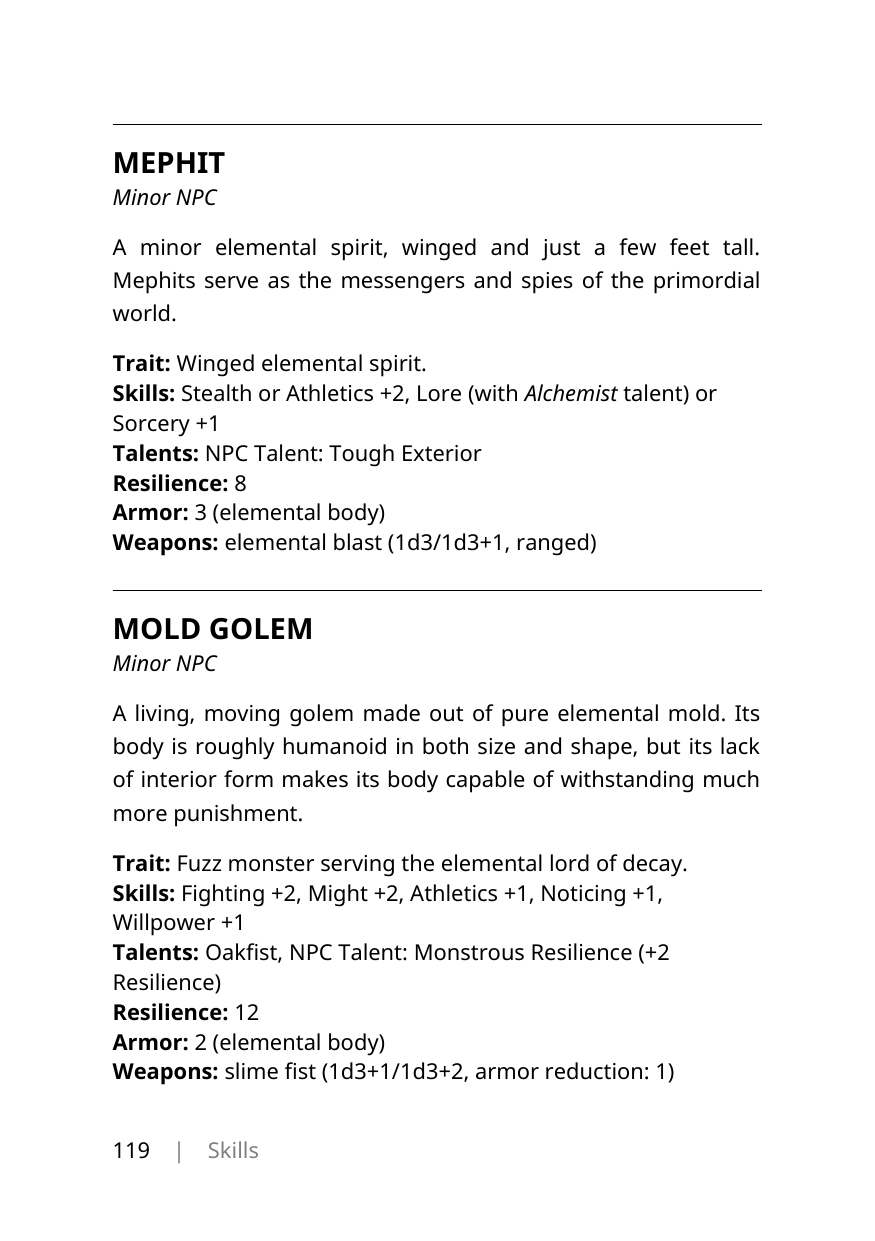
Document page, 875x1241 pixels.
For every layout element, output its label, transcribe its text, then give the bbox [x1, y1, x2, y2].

text A living, moving golem made out of pure elemental mold. Its body is roughly humanoid in both size and shape, but its lack of interior form makes its body capable of withstanding much more punishment. [112, 698, 762, 827]
text Skills: Fighting +2, Might +2, Athletics +1, Noticing +1, Willpower +1 [112, 877, 762, 937]
text Trait: Fuzz monster serving the elemental lord of decay. [112, 848, 762, 877]
text Talents: NPC Talent: Tough Exterior [112, 438, 762, 468]
text Minor NPC [112, 182, 762, 212]
text Armor: 2 (elemental body) [112, 1026, 762, 1056]
text Talents: Oakfist, NPC Talent: Monstrous Resilience (+2 Resilience) [112, 937, 762, 997]
text Weapons: elemental blast (1d3/1d3+1, ranged) [112, 527, 762, 557]
text Armor: 3 (elemental body) [112, 497, 762, 527]
text Resilience: 12 [112, 997, 762, 1026]
text Weapons: slime fist (1d3+1/1d3+2, armor reduction: 1) [112, 1056, 762, 1086]
text Resilience: 8 [112, 468, 762, 497]
text A minor elemental spirit, winged and just a few feet tall. Mephits serve as the messengers and spies of the primordial world. [112, 232, 762, 328]
text Mephit [112, 125, 762, 182]
text Trait: Winged elemental spirit. [112, 348, 762, 378]
text Mold golem [112, 591, 762, 648]
text Minor NPC [112, 648, 762, 677]
text Skills: Stealth or Athletics +2, Lore (with Alchemist talent) or Sorcery +1 [112, 378, 762, 438]
